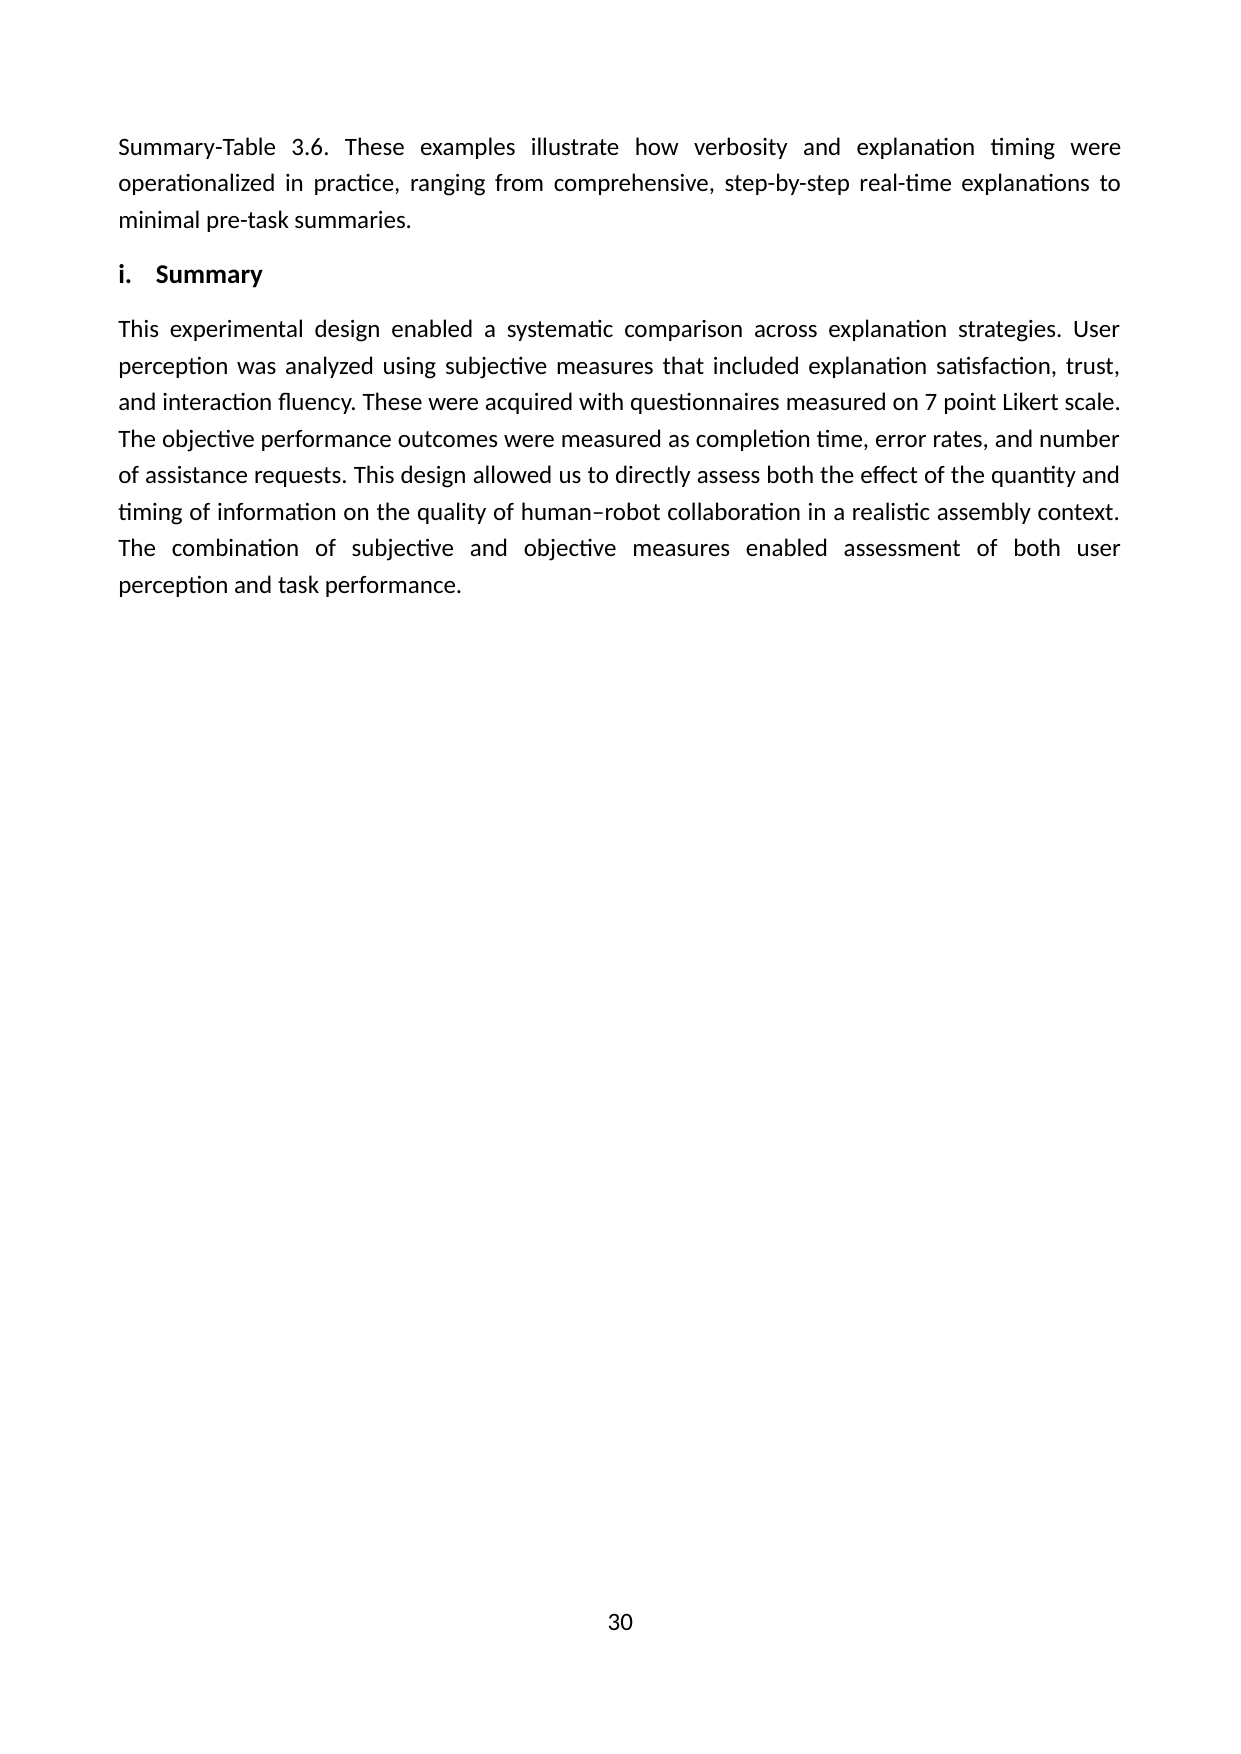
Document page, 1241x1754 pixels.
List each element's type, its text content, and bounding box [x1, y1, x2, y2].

text This experimental design enabled a systematic comparison across explanation strategies. User perception was analyzed using subjective measures that included explanation satisfaction, trust, and interaction fluency. These were acquired with questionnaires measured on 7 point Likert scale. The objective performance outcomes were measured as completion time, error rates, and number of assistance requests. This design allowed us to directly assess both the effect of the quantity and timing of information on the quality of human–robot collaboration in a realistic assembly context. The combination of subjective and objective measures enabled assessment of both user perception and task performance. [118, 313, 1122, 600]
subtitle Summary [118, 257, 1122, 290]
text Table ‎3.3-Table ‎3.6. These examples illustrate how verbosity and explanation timing were operationalized in practice, ranging from comprehensive, step-by-step real-time explanations to minimal pre-task summaries. [118, 131, 1122, 234]
